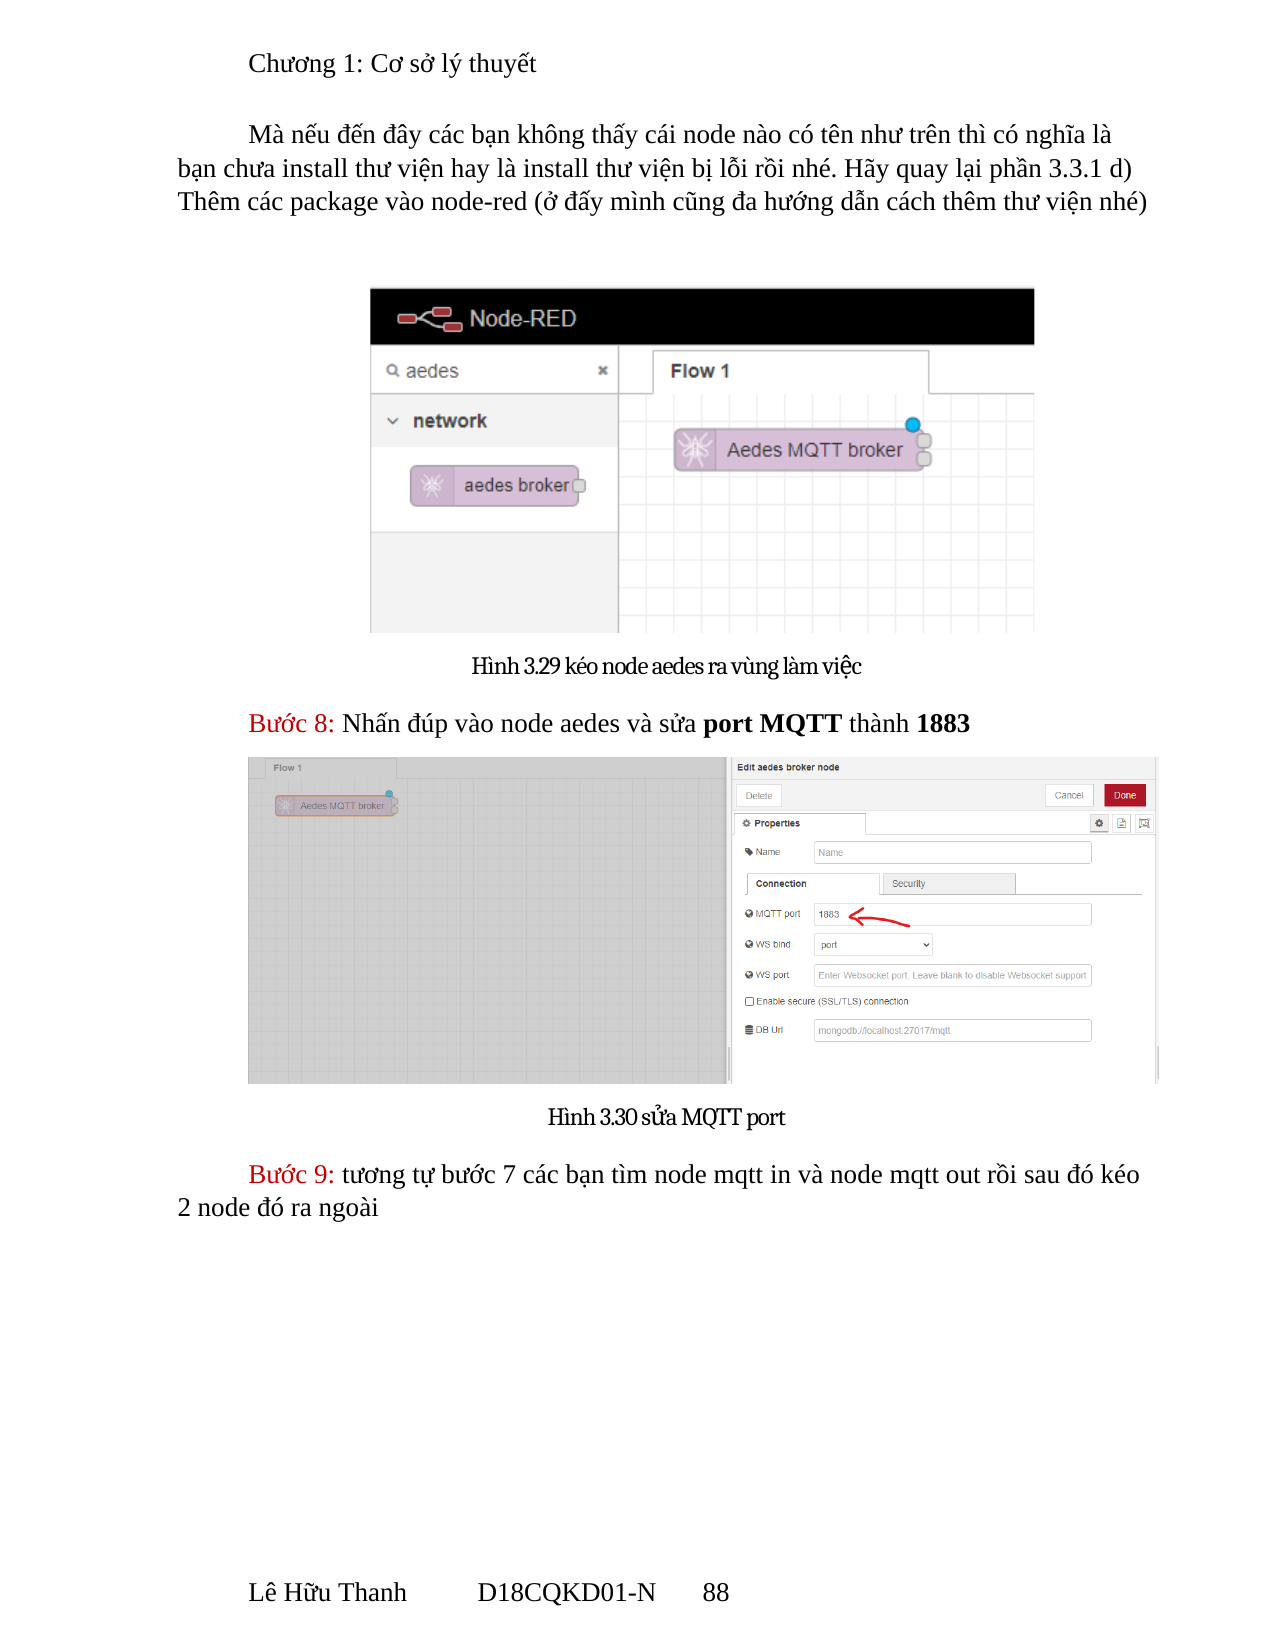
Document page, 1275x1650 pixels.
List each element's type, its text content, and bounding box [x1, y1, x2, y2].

text Mà nếu đến đây các bạn không thấy cái node nào có tên như trên thì có nghĩa là bạn chưa install thư viện hay là install thư viện bị lỗi rồi nhé. Hãy quay lại phần 3.3.1 d) Thêm các package vào node-red (ở đấy mình cũng đa hướng dẫn cách thêm thư viện nhé) [177, 118, 1157, 216]
text Bước 9: tương tự bước 7 các bạn tìm node mqtt in và node mqtt out rồi sau đó kéo 2 node đó ra ngoài [177, 1158, 1157, 1223]
picture [370, 285, 1035, 633]
text Bước 8: Nhấn đúp vào node aedes và sửa port MQTT thành 1883 [177, 708, 1157, 739]
title Hình 3.30 sửa MQTT port [177, 1102, 1157, 1131]
picture [248, 757, 1159, 1084]
title Hình 3.29 kéo node aedes ra vùng làm việc [177, 652, 1157, 681]
